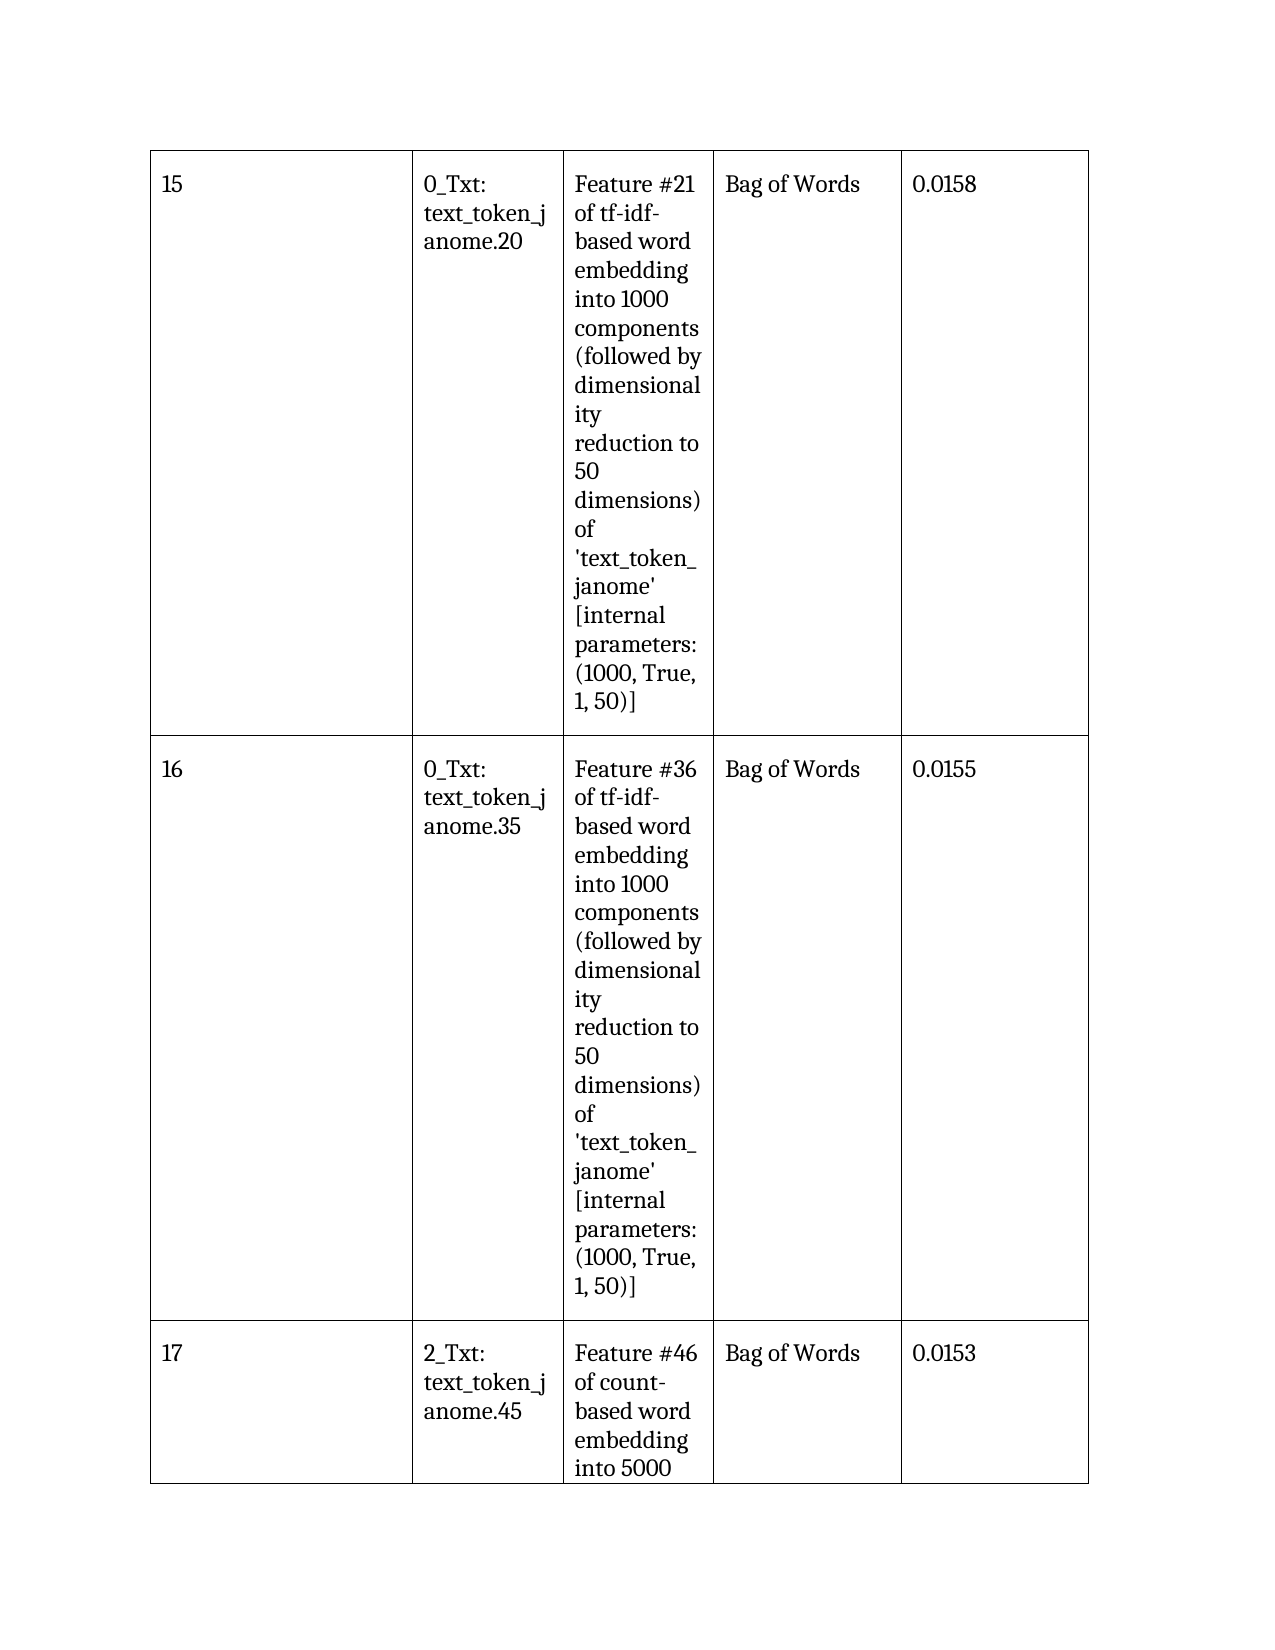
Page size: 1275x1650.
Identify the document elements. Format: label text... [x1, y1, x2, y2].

table_cell 17 [151, 1321, 412, 1483]
table_cell 0.0155 [902, 736, 1088, 1319]
table_cell Feature #36 of tf-idf-based word embedding into 1000 components (followed by dimensionality reduction to 50 dimensions) of 'text_token_janome' [internal parameters:(1000, True, 1, 50)] [564, 736, 713, 1319]
table_cell 0.0153 [902, 1321, 1088, 1483]
table_cell 0_Txt: text_token_janome.20 [413, 151, 563, 735]
table_cell Bag of Words [714, 1321, 901, 1483]
table_cell 0_Txt: text_token_janome.35 [413, 736, 563, 1319]
table_cell Bag of Words [714, 736, 901, 1319]
table_cell Feature #21 of tf-idf-based word embedding into 1000 components (followed by dimensionality reduction to 50 dimensions) of 'text_token_janome' [internal parameters:(1000, True, 1, 50)] [564, 151, 713, 735]
table_cell 15 [151, 151, 412, 735]
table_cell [413, 1321, 563, 1483]
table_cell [564, 1321, 713, 1483]
table_cell 0.0158 [902, 151, 1088, 735]
table_cell Bag of Words [714, 151, 901, 735]
table_cell 16 [151, 736, 412, 1319]
